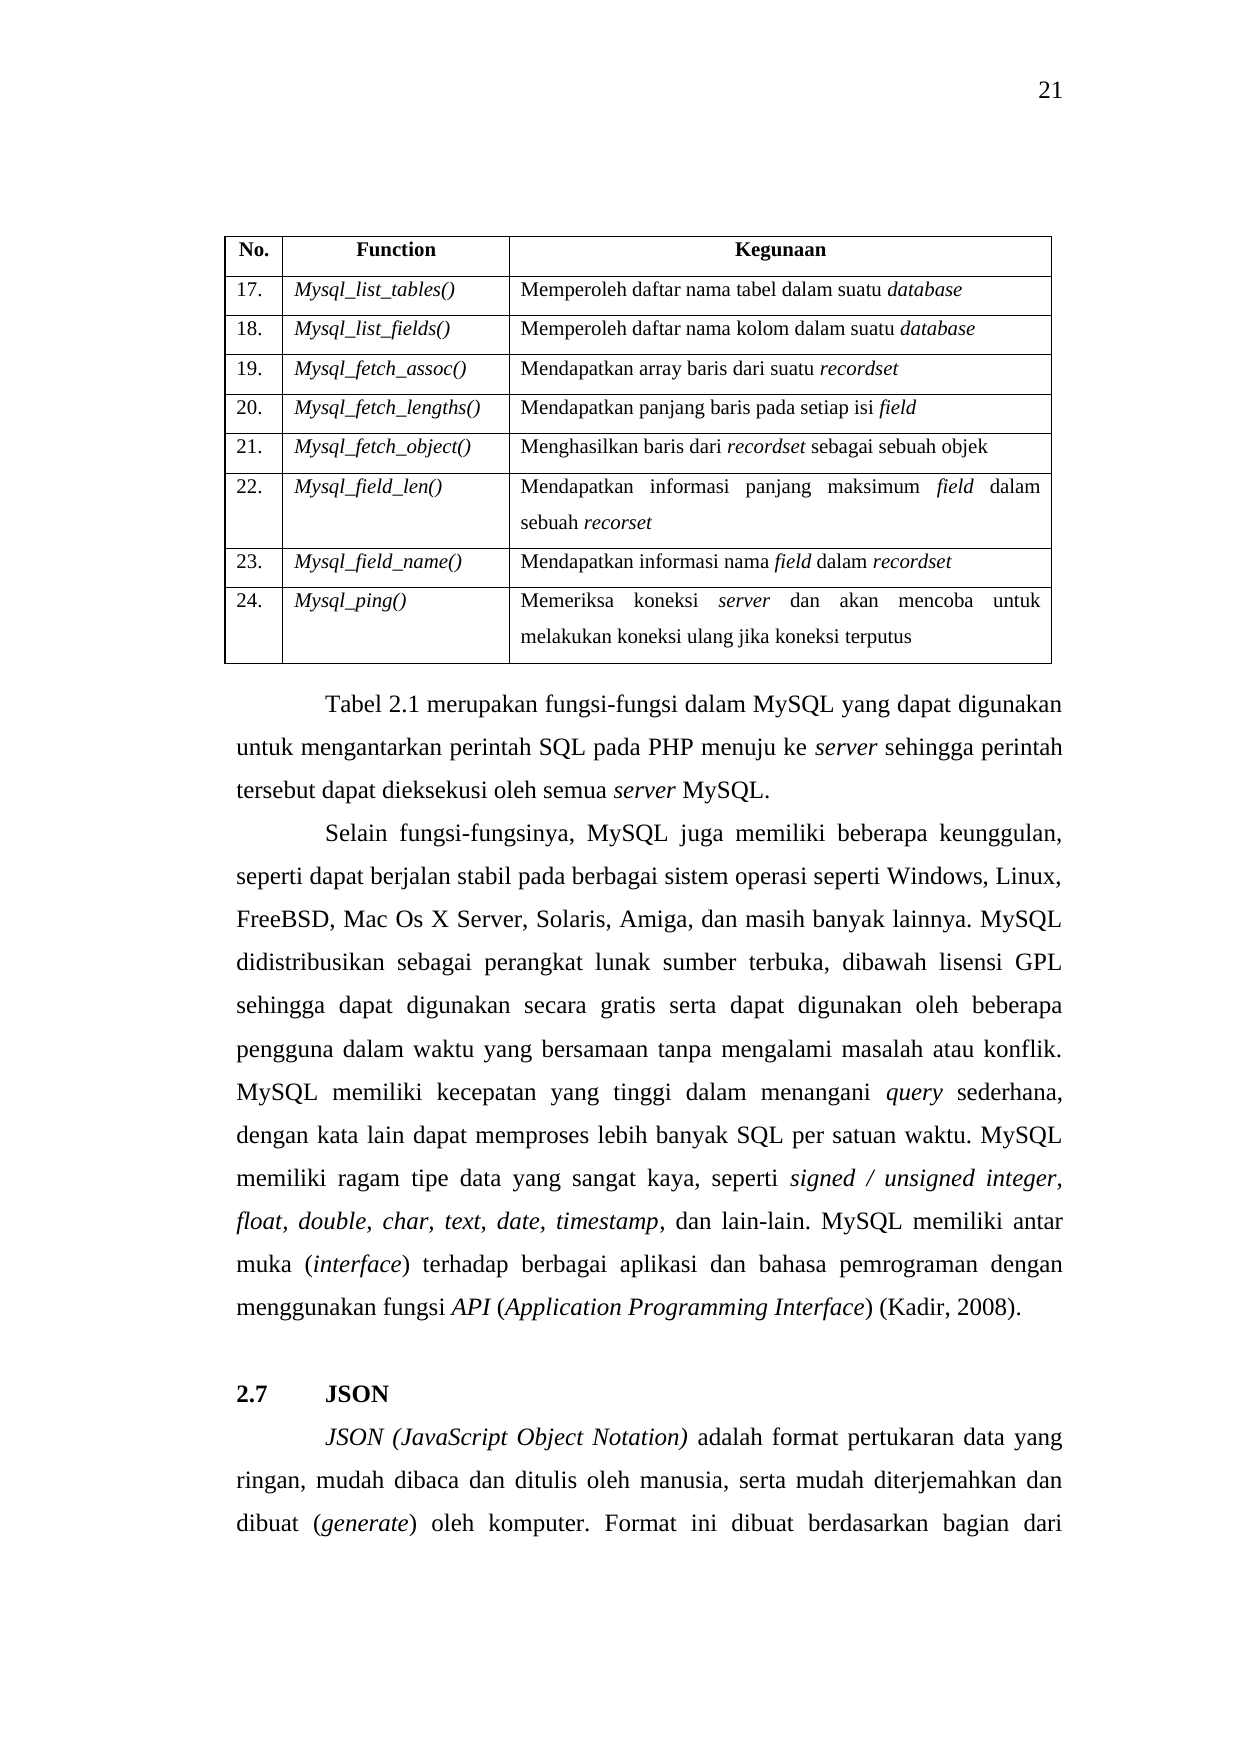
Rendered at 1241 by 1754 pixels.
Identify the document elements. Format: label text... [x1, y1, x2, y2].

table_header Kegunaan [510, 237, 1051, 276]
table_header Function [283, 237, 509, 276]
table_cell Mendapatkan informasi panjang maksimum field dalam sebuah recorset [510, 474, 1051, 548]
table_cell Mendapatkan panjang baris pada setiap isi field [510, 395, 1051, 433]
table_cell Mendapatkan informasi nama field dalam recordset [510, 549, 1051, 587]
table_cell [226, 395, 282, 433]
table_cell [226, 355, 282, 394]
table_cell [226, 434, 282, 472]
table_cell Mysql_fetch_object() [283, 434, 509, 472]
text Selain fungsi-fungsinya, MySQL juga memiliki beberapa keunggulan, seperti dapat berjalan stabil pada berbagai sistem operasi seperti Windows, Linux, FreeBSD, Mac Os X Server, Solaris, Amiga, dan masih banyak lainnya. MySQL didistribusikan sebagai perangkat lunak sumber terbuka, dibawah lisensi GPL sehingga dapat digunakan secara gratis serta dapat digunakan oleh beberapa pengguna dalam waktu yang bersamaan tanpa mengalami masalah atau konflik. MySQL memiliki kecepatan yang tinggi dalam menangani query sederhana, dengan kata lain dapat memproses lebih banyak SQL per satuan waktu. MySQL memiliki ragam tipe data yang sangat kaya, seperti signed / unsigned integer, float, double, char, text, date, timestamp, dan lain-lain. MySQL memiliki antar muka (interface) terhadap berbagai aplikasi dan bahasa pemrograman dengan menggunakan fungsi API (Application Programming Interface) . [236, 818, 1063, 1321]
table_cell Mysql_field_len() [283, 474, 509, 548]
table_cell [226, 316, 282, 354]
table_cell Mysql_field_name() [283, 549, 509, 587]
table_cell Memeriksa koneksi server dan akan mencoba untuk melakukan koneksi ulang jika koneksi terputus [510, 588, 1051, 663]
subtitle JSON [236, 1379, 1063, 1407]
table_cell Mysql_list_tables() [283, 277, 509, 315]
table_header No. [226, 237, 282, 276]
table_cell Memperoleh daftar nama tabel dalam suatu database [510, 277, 1051, 315]
table_cell [226, 549, 282, 587]
table_cell Memperoleh daftar nama kolom dalam suatu database [510, 316, 1051, 354]
table_cell Mysql_fetch_lengths() [283, 395, 509, 433]
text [236, 1422, 1063, 1537]
table_cell [226, 474, 282, 548]
table_cell Mysql_list_fields() [283, 316, 509, 354]
table_cell Mendapatkan array baris dari suatu recordset [510, 355, 1051, 394]
text Tabel 2.1 merupakan fungsi-fungsi dalam MySQL yang dapat digunakan untuk mengantarkan perintah SQL pada PHP menuju ke server sehingga perintah tersebut dapat dieksekusi oleh semua server MySQL. [236, 689, 1063, 804]
table_cell [226, 277, 282, 315]
table_cell Mysql_ping() [283, 588, 509, 663]
table_cell [226, 588, 282, 663]
table_cell Mysql_fetch_assoc() [283, 355, 509, 394]
table_cell Menghasilkan baris dari recordset sebagai sebuah objek [510, 434, 1051, 472]
